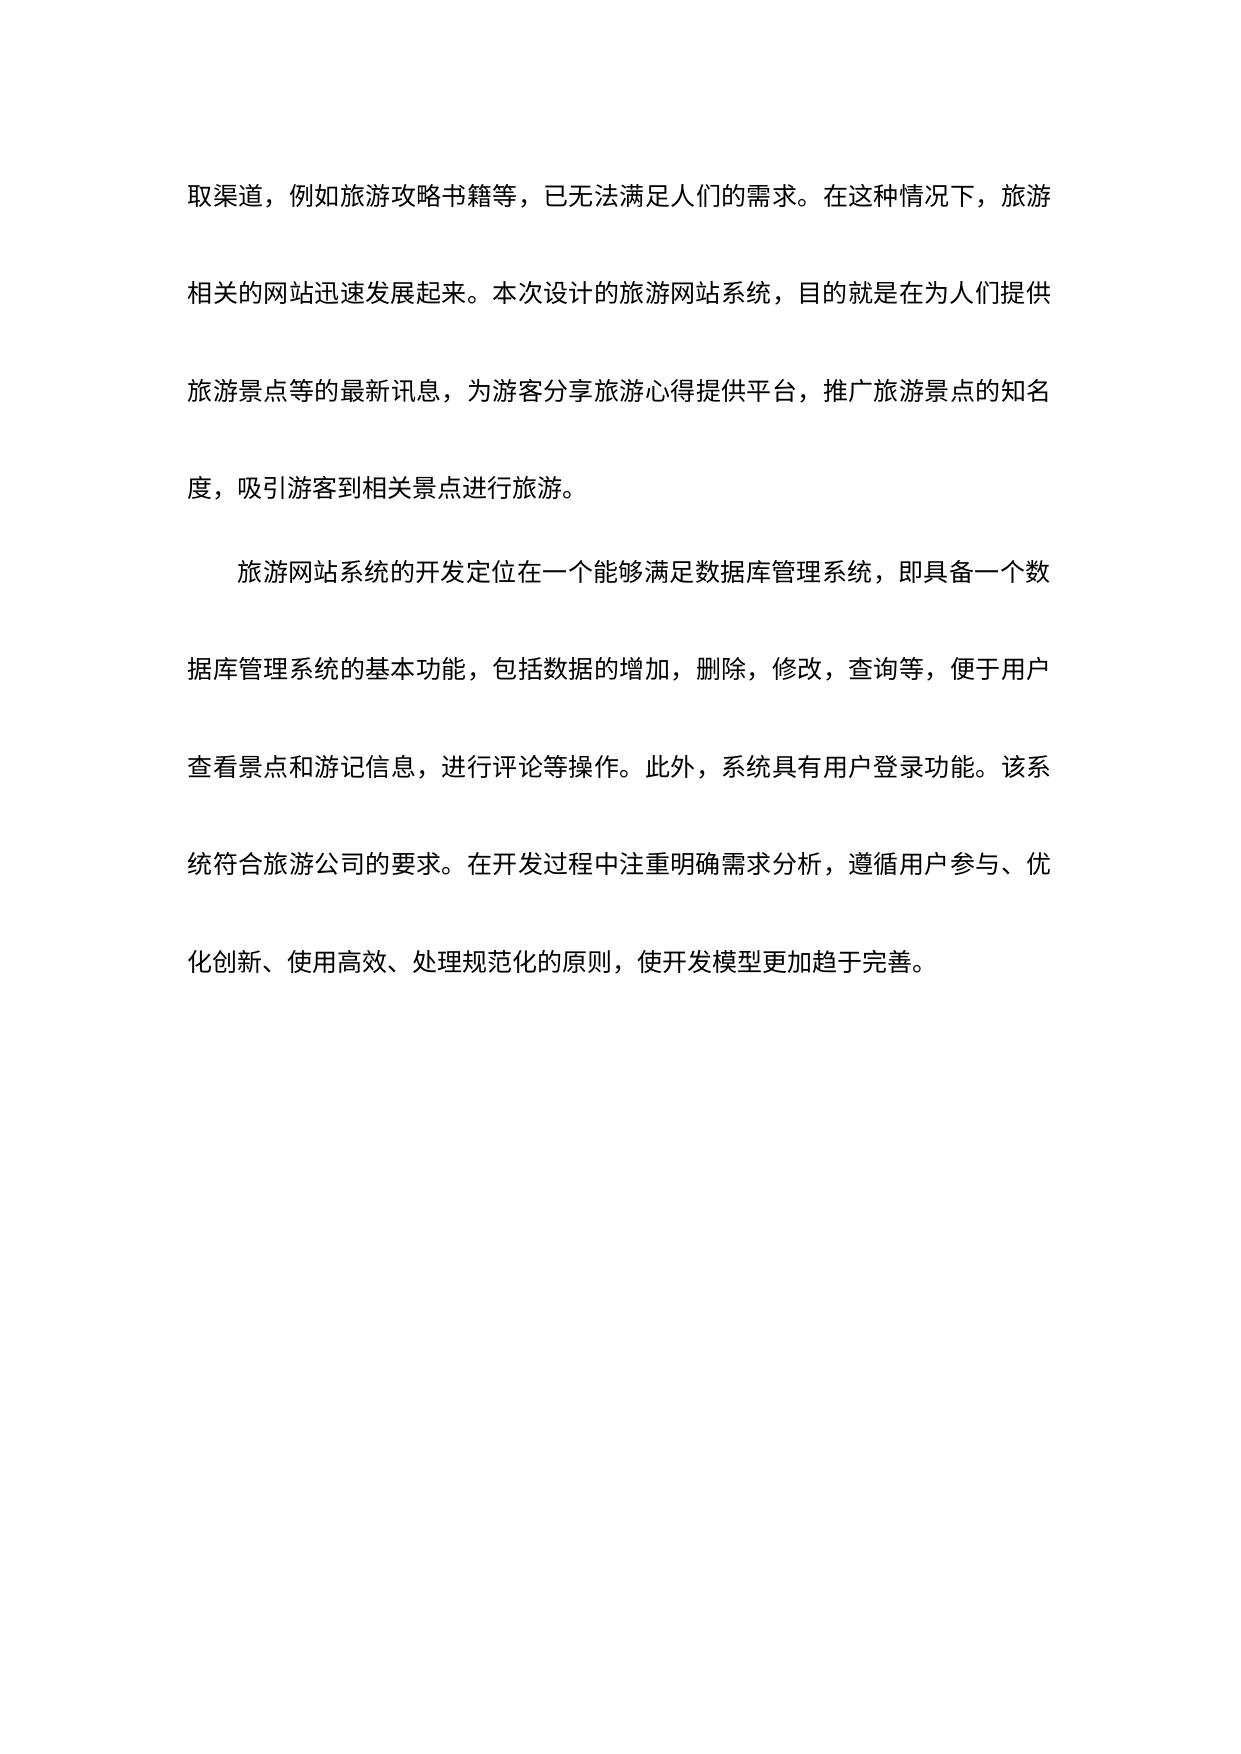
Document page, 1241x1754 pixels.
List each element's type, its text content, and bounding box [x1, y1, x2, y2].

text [187, 162, 1053, 519]
text 旅游网站系统的开发定位在一个能够满足数据库管理系统，即具备一个数据库管理系统的基本功能，包括数据的增加，删除，修改，查询等，便于用户查看景点和游记信息，进行评论等操作。此外，系统具有用户登录功能。该系统符合旅游公司的要求。在开发过程中注重明确需求分析，遵循用户参与、优化创新、使用高效、处理规范化的原则，使开发模型更加趋于完善。 [187, 538, 1053, 993]
